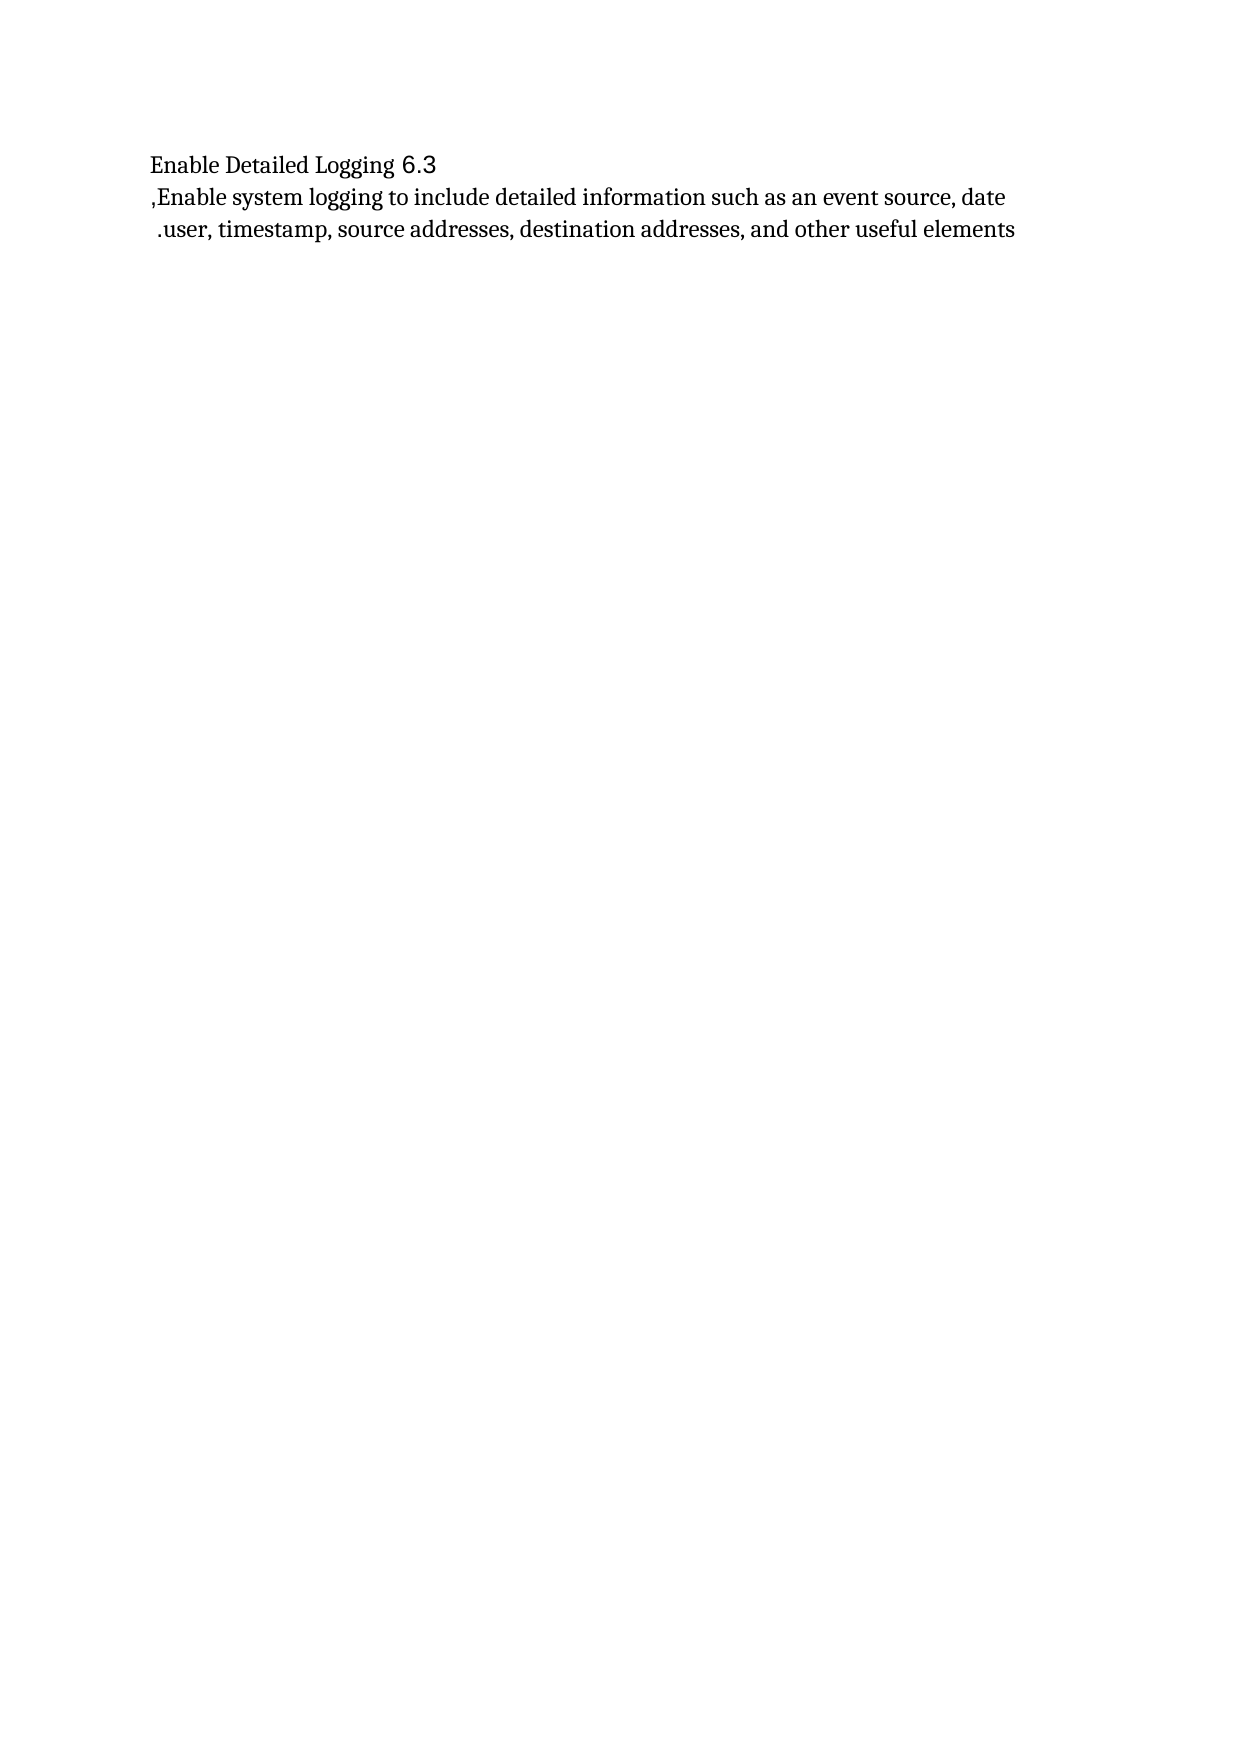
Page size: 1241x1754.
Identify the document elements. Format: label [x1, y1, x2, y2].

text [150, 150, 1090, 244]
